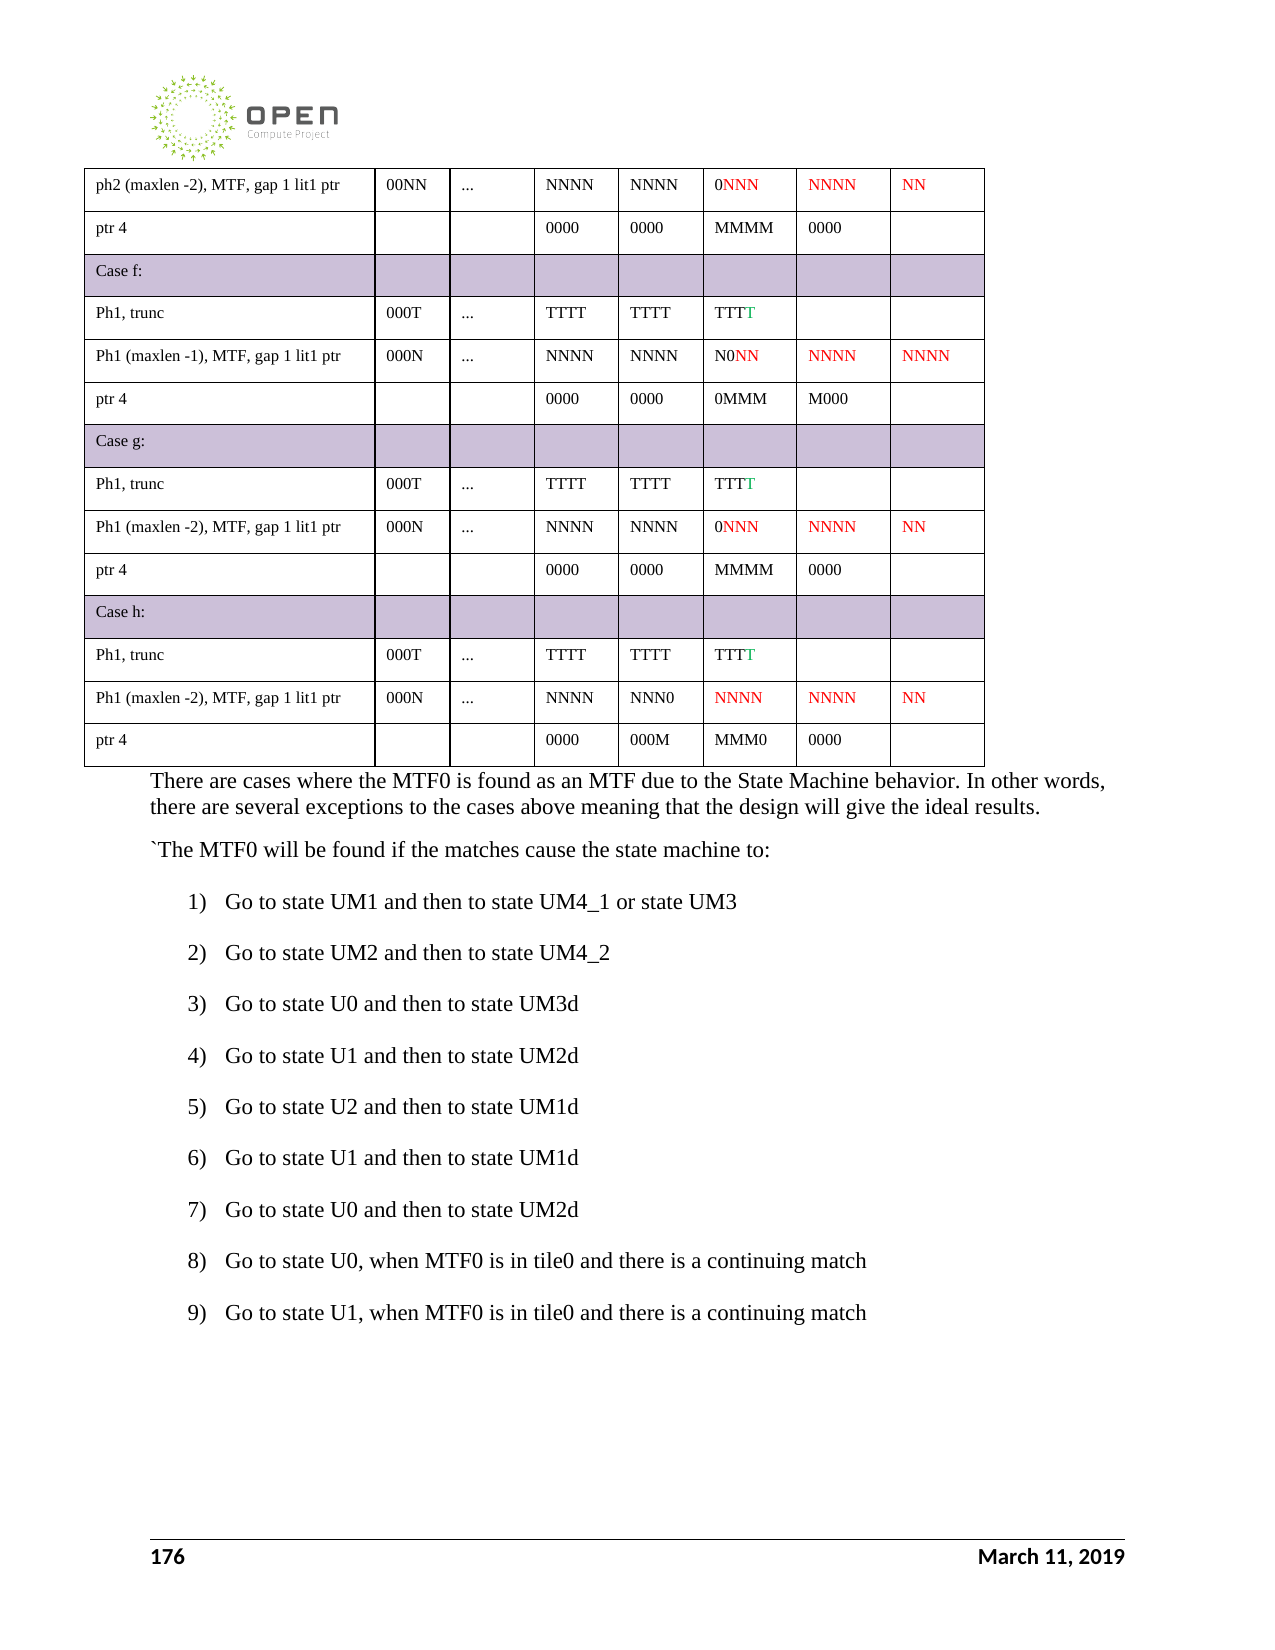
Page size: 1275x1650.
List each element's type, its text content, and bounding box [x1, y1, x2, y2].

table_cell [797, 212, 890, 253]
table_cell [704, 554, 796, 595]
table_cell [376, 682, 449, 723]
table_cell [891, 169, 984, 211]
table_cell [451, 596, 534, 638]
list Go to state UM2 and then to state UM4_2 [187, 939, 1125, 965]
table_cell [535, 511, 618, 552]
list Go to state U1 and then to state UM2d [187, 1042, 1125, 1068]
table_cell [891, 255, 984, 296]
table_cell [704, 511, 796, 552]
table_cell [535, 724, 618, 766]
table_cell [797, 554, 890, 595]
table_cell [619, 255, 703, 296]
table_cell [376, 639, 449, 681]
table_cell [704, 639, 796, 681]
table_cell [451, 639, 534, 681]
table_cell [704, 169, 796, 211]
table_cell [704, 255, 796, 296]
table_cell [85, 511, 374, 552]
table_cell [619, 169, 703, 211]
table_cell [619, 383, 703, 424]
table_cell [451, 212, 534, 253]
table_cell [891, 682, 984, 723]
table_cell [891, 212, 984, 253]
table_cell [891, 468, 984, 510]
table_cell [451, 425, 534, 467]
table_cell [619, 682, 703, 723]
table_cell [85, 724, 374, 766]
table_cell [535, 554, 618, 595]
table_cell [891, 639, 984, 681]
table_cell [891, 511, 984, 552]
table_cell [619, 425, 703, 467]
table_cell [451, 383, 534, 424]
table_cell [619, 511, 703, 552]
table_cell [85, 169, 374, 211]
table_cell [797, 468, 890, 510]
list Go to state U1 and then to state UM1d [187, 1144, 1125, 1171]
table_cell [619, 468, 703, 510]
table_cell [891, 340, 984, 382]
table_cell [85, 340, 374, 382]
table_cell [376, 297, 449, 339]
text There are cases where the MTF0 is found as an MTF due to the State Machine behavior. In other words, there are several exceptions to the cases above meaning that the design will give the ideal results. [150, 767, 1125, 820]
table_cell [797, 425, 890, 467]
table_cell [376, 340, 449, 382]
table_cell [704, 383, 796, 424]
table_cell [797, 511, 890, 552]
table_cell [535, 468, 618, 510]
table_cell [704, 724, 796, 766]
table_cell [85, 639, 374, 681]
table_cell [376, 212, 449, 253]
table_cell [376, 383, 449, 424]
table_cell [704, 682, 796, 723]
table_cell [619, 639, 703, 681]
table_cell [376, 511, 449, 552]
picture [150, 75, 338, 168]
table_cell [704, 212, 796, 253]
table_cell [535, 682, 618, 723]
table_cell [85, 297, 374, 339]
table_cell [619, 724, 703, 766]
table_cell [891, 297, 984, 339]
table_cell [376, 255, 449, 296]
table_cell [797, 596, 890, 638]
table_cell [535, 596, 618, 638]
list Go to state U2 and then to state UM1d [187, 1093, 1125, 1119]
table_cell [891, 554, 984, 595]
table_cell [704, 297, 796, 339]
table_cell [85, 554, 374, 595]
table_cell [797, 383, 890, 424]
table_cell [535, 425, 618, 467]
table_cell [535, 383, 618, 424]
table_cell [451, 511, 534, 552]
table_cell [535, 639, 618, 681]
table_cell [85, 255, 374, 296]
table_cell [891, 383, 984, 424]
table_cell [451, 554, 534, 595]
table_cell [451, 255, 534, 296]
list Go to state U0 and then to state UM3d [187, 990, 1125, 1017]
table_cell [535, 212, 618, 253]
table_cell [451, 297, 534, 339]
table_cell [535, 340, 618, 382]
list Go to state U1, when MTF0 is in tile0 and there is a continuing match [187, 1298, 1125, 1325]
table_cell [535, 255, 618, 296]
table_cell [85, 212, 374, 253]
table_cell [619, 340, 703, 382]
list Go to state U0, when MTF0 is in tile0 and there is a continuing match [187, 1247, 1125, 1273]
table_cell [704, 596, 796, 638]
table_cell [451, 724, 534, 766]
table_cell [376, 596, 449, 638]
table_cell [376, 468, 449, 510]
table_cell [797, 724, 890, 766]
text `The MTF0 will be found if the matches cause the state machine to: [150, 836, 1125, 863]
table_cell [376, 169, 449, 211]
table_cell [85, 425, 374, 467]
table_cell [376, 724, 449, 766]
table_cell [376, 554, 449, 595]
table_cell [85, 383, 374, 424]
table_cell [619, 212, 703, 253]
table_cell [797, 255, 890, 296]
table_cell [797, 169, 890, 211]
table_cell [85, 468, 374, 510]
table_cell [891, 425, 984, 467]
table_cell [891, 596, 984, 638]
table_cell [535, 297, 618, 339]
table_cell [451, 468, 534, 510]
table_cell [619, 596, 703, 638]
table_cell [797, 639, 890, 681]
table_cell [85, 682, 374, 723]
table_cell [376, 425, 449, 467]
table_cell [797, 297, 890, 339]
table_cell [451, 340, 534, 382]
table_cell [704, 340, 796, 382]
list Go to state U0 and then to state UM2d [187, 1196, 1125, 1222]
list Go to state UM1 and then to state UM4_1 or state UM3 [187, 888, 1125, 914]
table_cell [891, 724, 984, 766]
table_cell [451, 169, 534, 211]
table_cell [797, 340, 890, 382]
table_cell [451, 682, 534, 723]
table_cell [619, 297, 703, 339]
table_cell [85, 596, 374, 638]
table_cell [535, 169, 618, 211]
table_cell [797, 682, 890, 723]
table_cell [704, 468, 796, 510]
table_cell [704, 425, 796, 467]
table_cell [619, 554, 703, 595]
